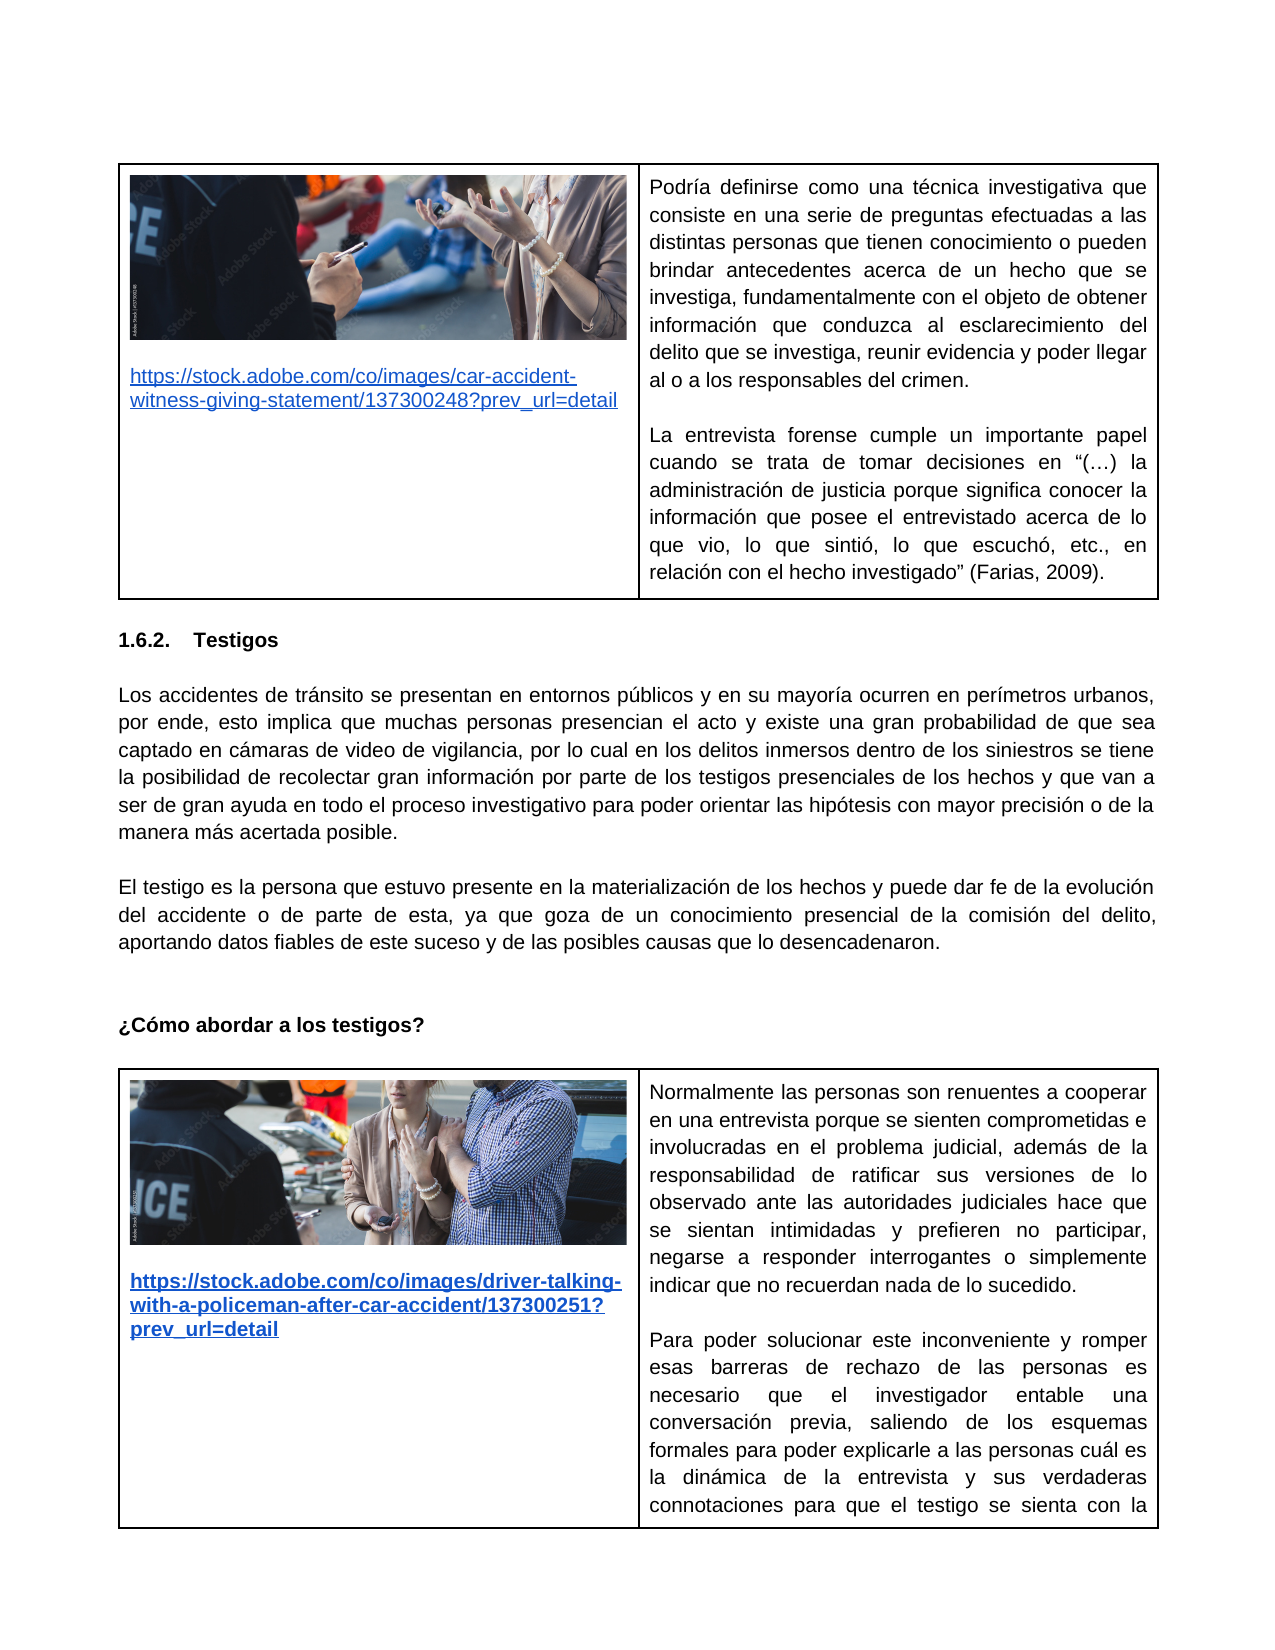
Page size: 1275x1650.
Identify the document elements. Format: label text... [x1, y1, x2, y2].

text Testigos [118, 627, 1157, 651]
text Los accidentes de tránsito se presentan en entornos públicos y en su mayoría ocurren en perímetros urbanos, por ende, esto implica que muchas personas presencian el acto y existe una gran probabilidad de que sea captado en cámaras de video de vigilancia, por lo cual en los delitos inmersos dentro de los siniestros se tiene la posibilidad de recolectar gran información por parte de los testigos presenciales de los hechos y que van a ser de gran ayuda en todo el proceso investigativo para poder orientar las hipótesis con mayor precisión o de la manera más acertada posible. [118, 682, 1157, 844]
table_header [640, 1070, 1157, 1527]
text El testigo es la persona que estuvo presente en la materialización de los hechos y puede dar fe de la evolución del accidente o de parte de esta, ya que goza de un conocimiento presencial de la comisión del delito, aportando datos fiables de este suceso y de las posibles causas que lo desencadenaron. [118, 875, 1157, 954]
table_header https://stock.adobe.com/co/images/car-accident-witness-giving-statement/137300248?prev_url=detail [120, 165, 638, 598]
table_header Podría definirse como una técnica investigativa que consiste en una serie de preguntas efectuadas a las distintas personas que tienen conocimiento o pueden brindar antecedentes acerca de un hecho que se investiga, fundamentalmente con el objeto de obtener información que conduzca al esclarecimiento del delito que se investiga, reunir evidencia y poder llegar al o a los responsables del crimen. La entrevista forense cumple un importante papel cuando se trata de tomar decisiones en “(…) la administración de justicia porque significa conocer la información que posee el entrevistado acerca de lo que vio, lo que sintió, lo que escuchó, etc., en relación con el hecho investigado” (Farias, 2009). [640, 165, 1157, 598]
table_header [120, 1070, 638, 1527]
picture [129, 1080, 627, 1245]
picture [129, 175, 627, 340]
text ¿Cómo abordar a los testigos? [118, 1012, 1157, 1036]
